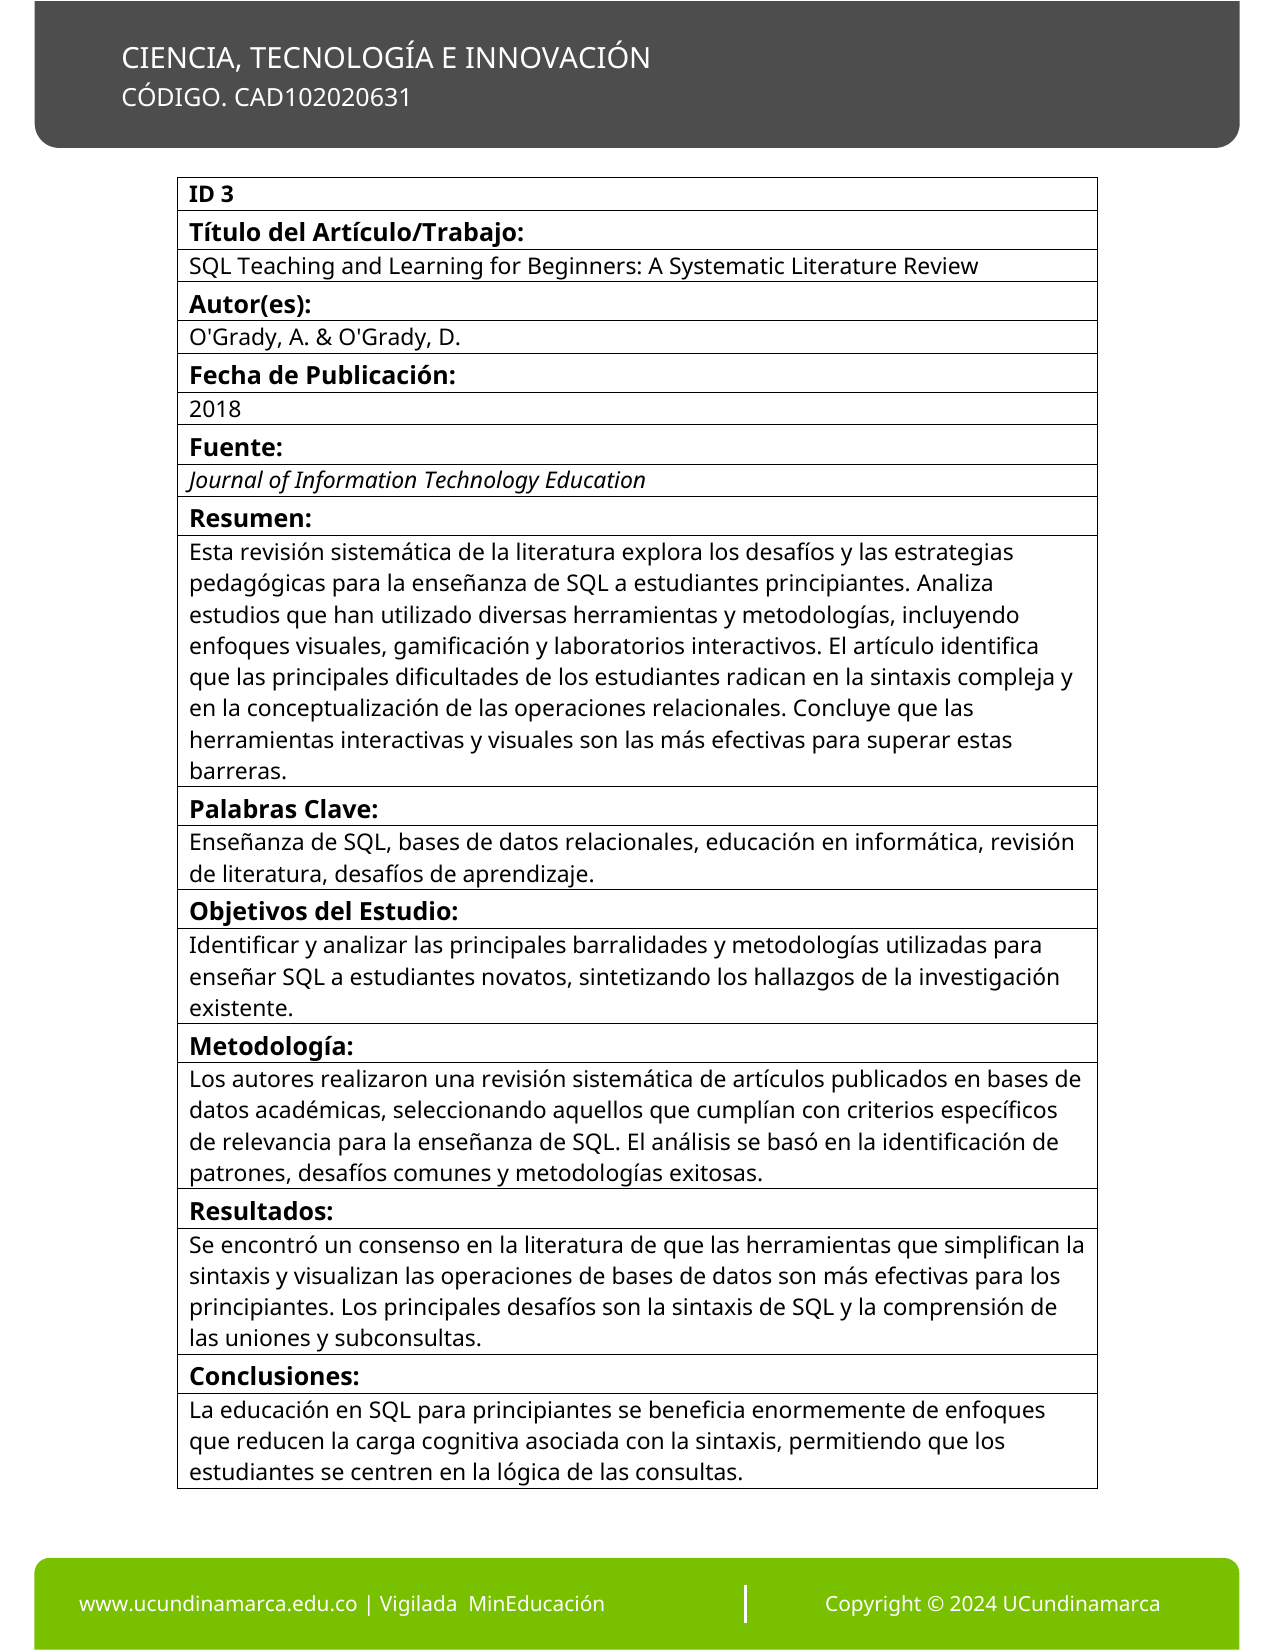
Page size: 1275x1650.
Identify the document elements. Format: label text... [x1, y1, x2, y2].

table_cell Título del Artículo/Trabajo: [178, 211, 1097, 249]
table_cell La educación en SQL para principiantes se beneficia enormemente de enfoques que reducen la carga cognitiva asociada con la sintaxis, permitiendo que los estudiantes se centren en la lógica de las consultas. [178, 1394, 1097, 1488]
table_cell Metodología: [178, 1024, 1097, 1062]
table_cell O'Grady, A. & O'Grady, D. [178, 321, 1097, 353]
table_cell Conclusiones: [178, 1355, 1097, 1393]
table_cell Los autores realizaron una revisión sistemática de artículos publicados en bases de datos académicas, seleccionando aquellos que cumplían con criterios específicos de relevancia para la enseñanza de SQL. El análisis se basó en la identificación de patrones, desafíos comunes y metodologías exitosas. [178, 1063, 1097, 1188]
table_cell Palabras Clave: [178, 787, 1097, 825]
table_cell Esta revisión sistemática de la literatura explora los desafíos y las estrategias pedagógicas para la enseñanza de SQL a estudiantes principiantes. Analiza estudios que han utilizado diversas herramientas y metodologías, incluyendo enfoques visuales, gamificación y laboratorios interactivos. El artículo identifica que las principales dificultades de los estudiantes radican en la sintaxis compleja y en la conceptualización de las operaciones relacionales. Concluye que las herramientas interactivas y visuales son las más efectivas para superar estas barreras. [178, 536, 1097, 786]
table_cell Objetivos del Estudio: [178, 890, 1097, 928]
table_cell 2018 [178, 393, 1097, 424]
table_cell Enseñanza de SQL, bases de datos relacionales, educación en informática, revisión de literatura, desafíos de aprendizaje. [178, 826, 1097, 889]
table_cell Journal of Information Technology Education [178, 465, 1097, 496]
table_cell Resultados: [178, 1189, 1097, 1227]
table_cell Fuente: [178, 425, 1097, 463]
table_cell Identificar y analizar las principales barralidades y metodologías utilizadas para enseñar SQL a estudiantes novatos, sintetizando los hallazgos de la investigación existente. [178, 929, 1097, 1023]
table_cell Resumen: [178, 497, 1097, 535]
table_cell Autor(es): [178, 282, 1097, 320]
table_cell SQL Teaching and Learning for Beginners: A Systematic Literature Review [178, 250, 1097, 281]
table_header ID 3 [178, 178, 1097, 209]
table_cell Se encontró un consenso en la literatura de que las herramientas que simplifican la sintaxis y visualizan las operaciones de bases de datos son más efectivas para los principiantes. Los principales desafíos son la sintaxis de SQL y la comprensión de las uniones y subconsultas. [178, 1229, 1097, 1353]
table_cell Fecha de Publicación: [178, 354, 1097, 392]
